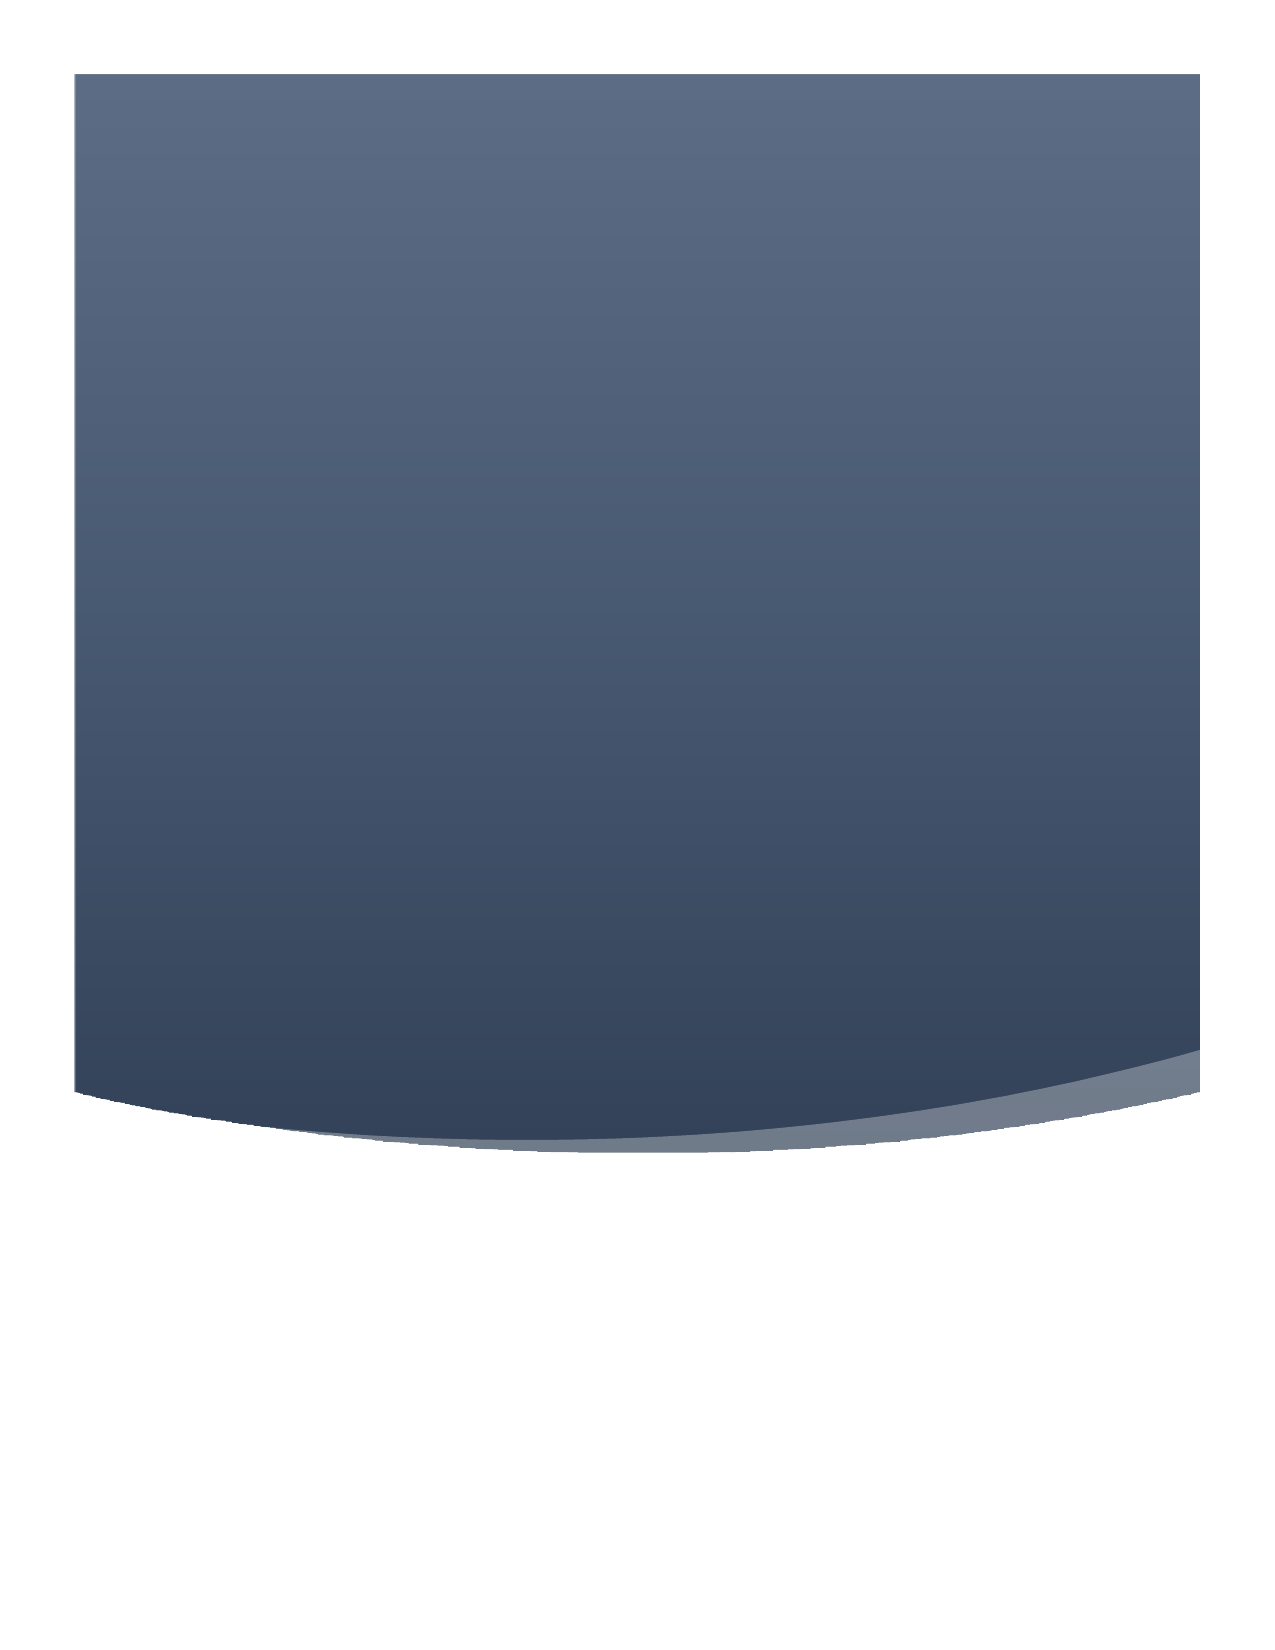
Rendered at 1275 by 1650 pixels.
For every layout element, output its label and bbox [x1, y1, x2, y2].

picture [74, 74, 1200, 1153]
picture [752, 1093, 1200, 1153]
